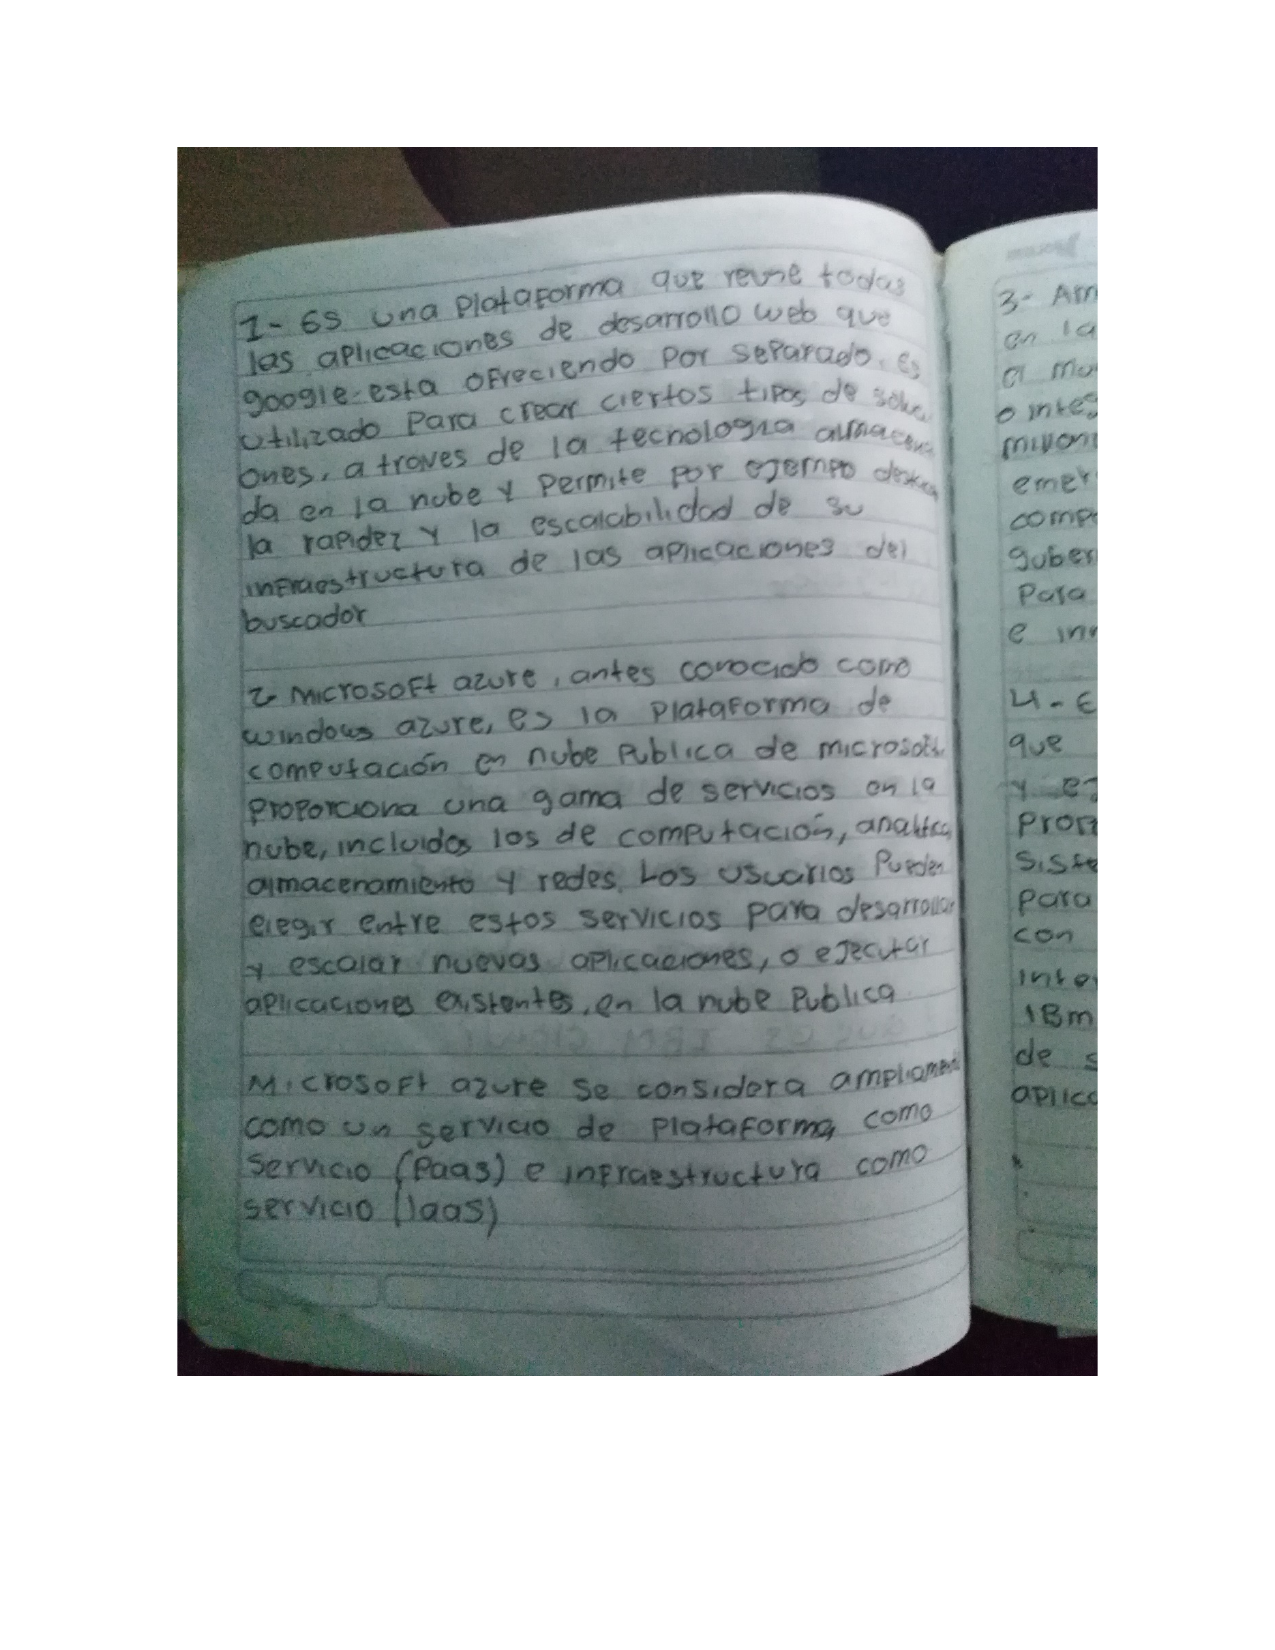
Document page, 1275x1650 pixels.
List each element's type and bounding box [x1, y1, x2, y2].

picture [177, 147, 1098, 1376]
